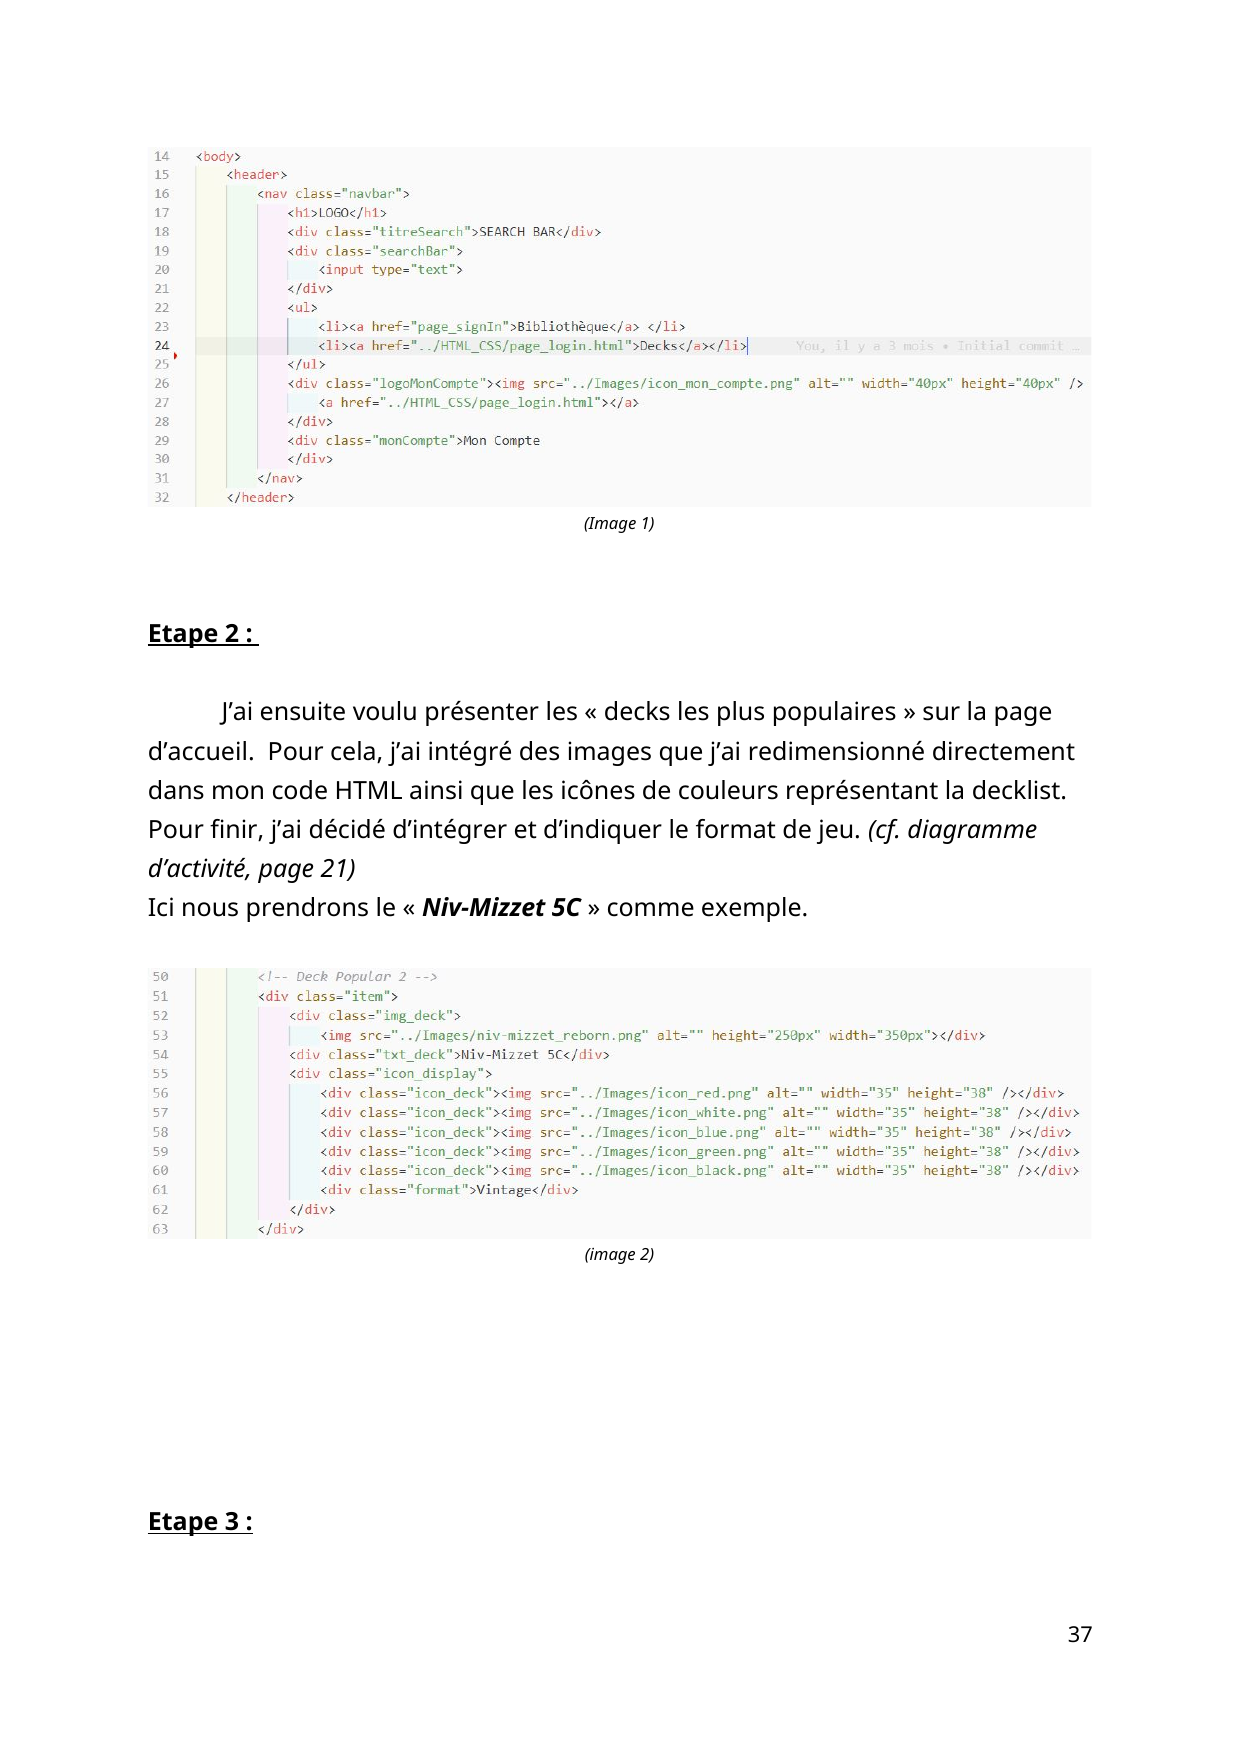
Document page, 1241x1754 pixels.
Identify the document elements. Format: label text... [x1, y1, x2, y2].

text Etape 2 : [148, 616, 1093, 650]
text Etape 3 : [148, 1504, 1093, 1538]
picture [147, 968, 1092, 1239]
picture [147, 147, 1092, 507]
text Ici nous prendrons le « Niv-Mizzet 5C » comme exemple. [148, 890, 1093, 924]
text (image 2) [148, 1243, 1093, 1266]
text J’ai ensuite voulu présenter les « decks les plus populaires » sur la page d’accueil. Pour cela, j’ai intégré des images que j’ai redimensionné directement dans mon code HTML ainsi que les icônes de couleurs représentant la decklist. Pour finir, j’ai décidé d’intégrer et d’indiquer le format de jeu. (cf. diagramme d’activité, page 21) [148, 694, 1093, 885]
text (Image 1) [148, 511, 1093, 534]
